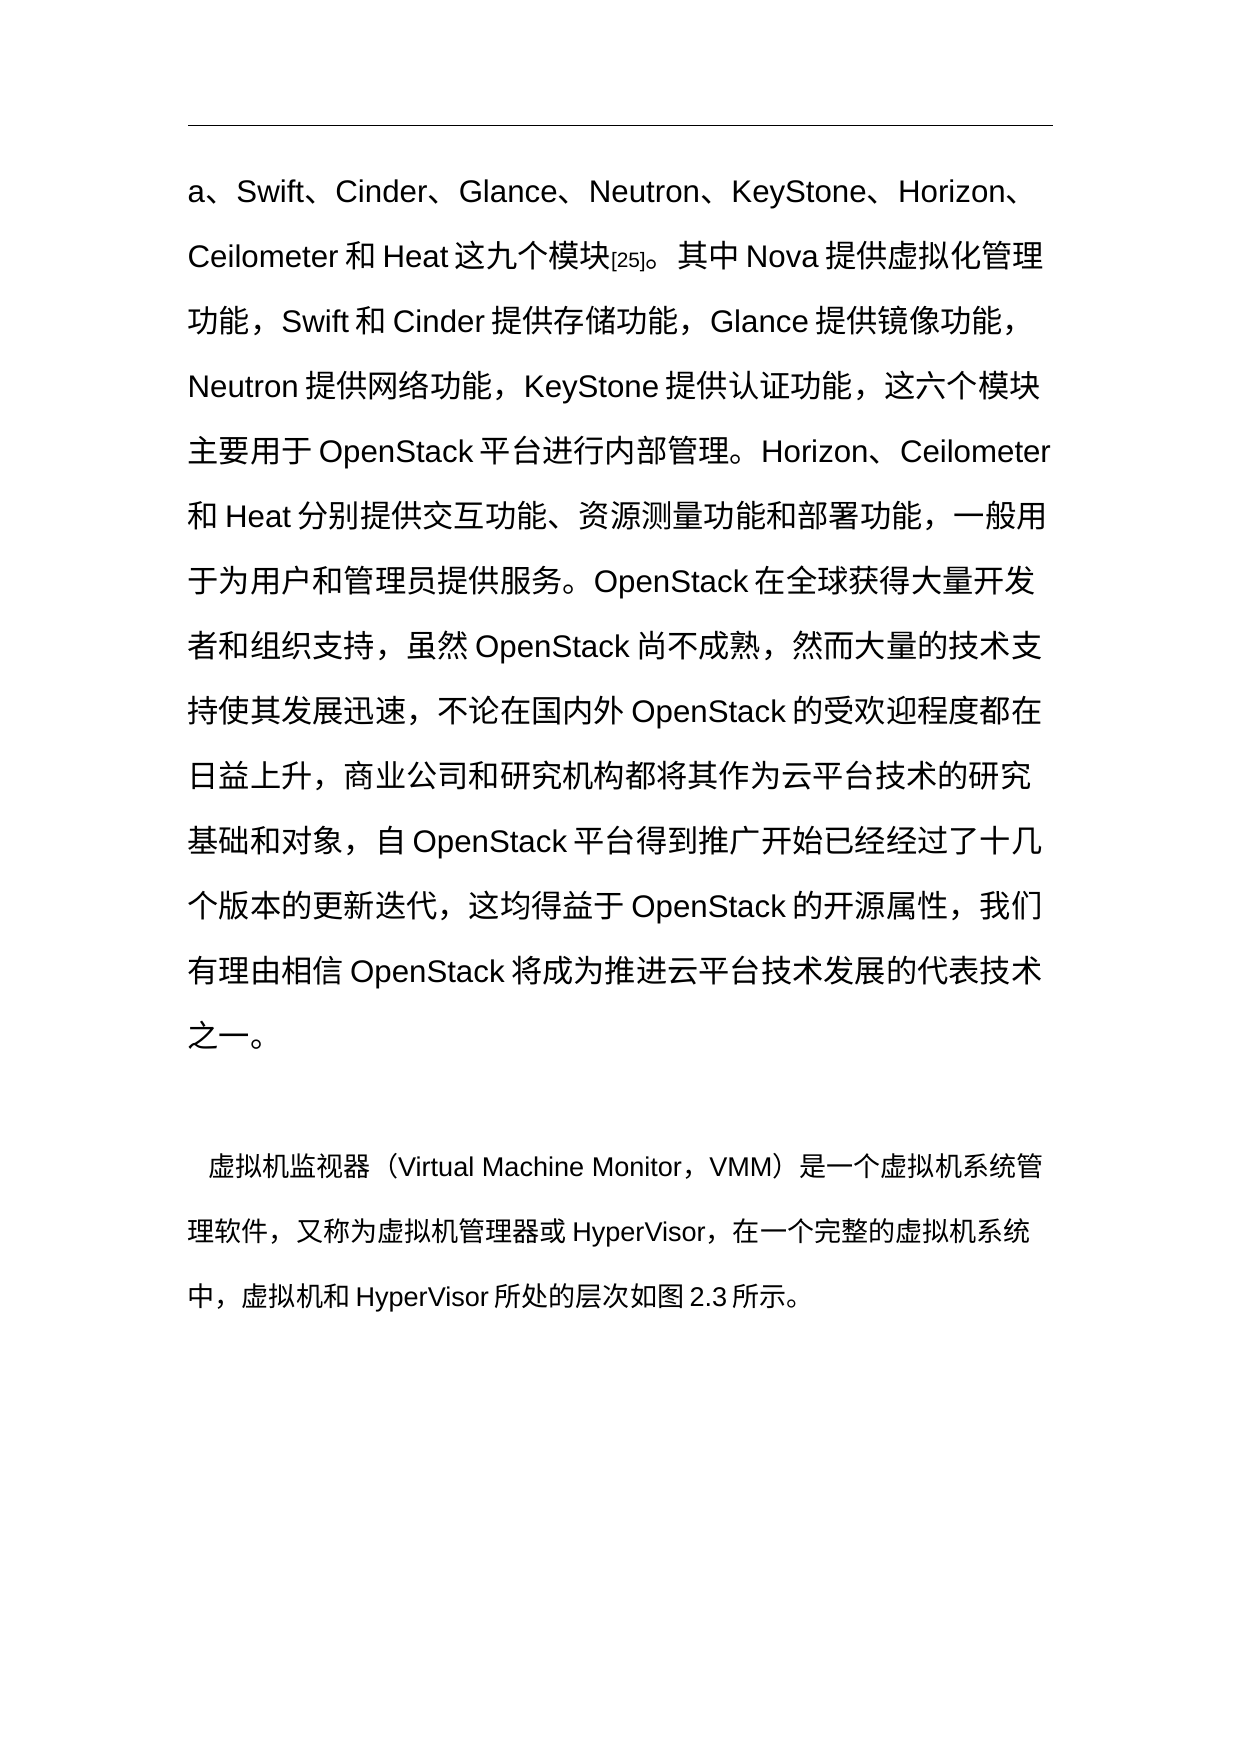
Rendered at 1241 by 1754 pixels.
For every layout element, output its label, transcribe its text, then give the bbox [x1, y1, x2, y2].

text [187, 157, 1053, 1067]
text 虚拟机监视器（Virtual Machine Monitor，VMM）是一个虚拟机系统管理软件，又称为虚拟机管理器或HyperVisor，在一个完整的虚拟机系统中，虚拟机和HyperVisor所处的层次如图2.3所示。 [187, 1132, 1053, 1327]
